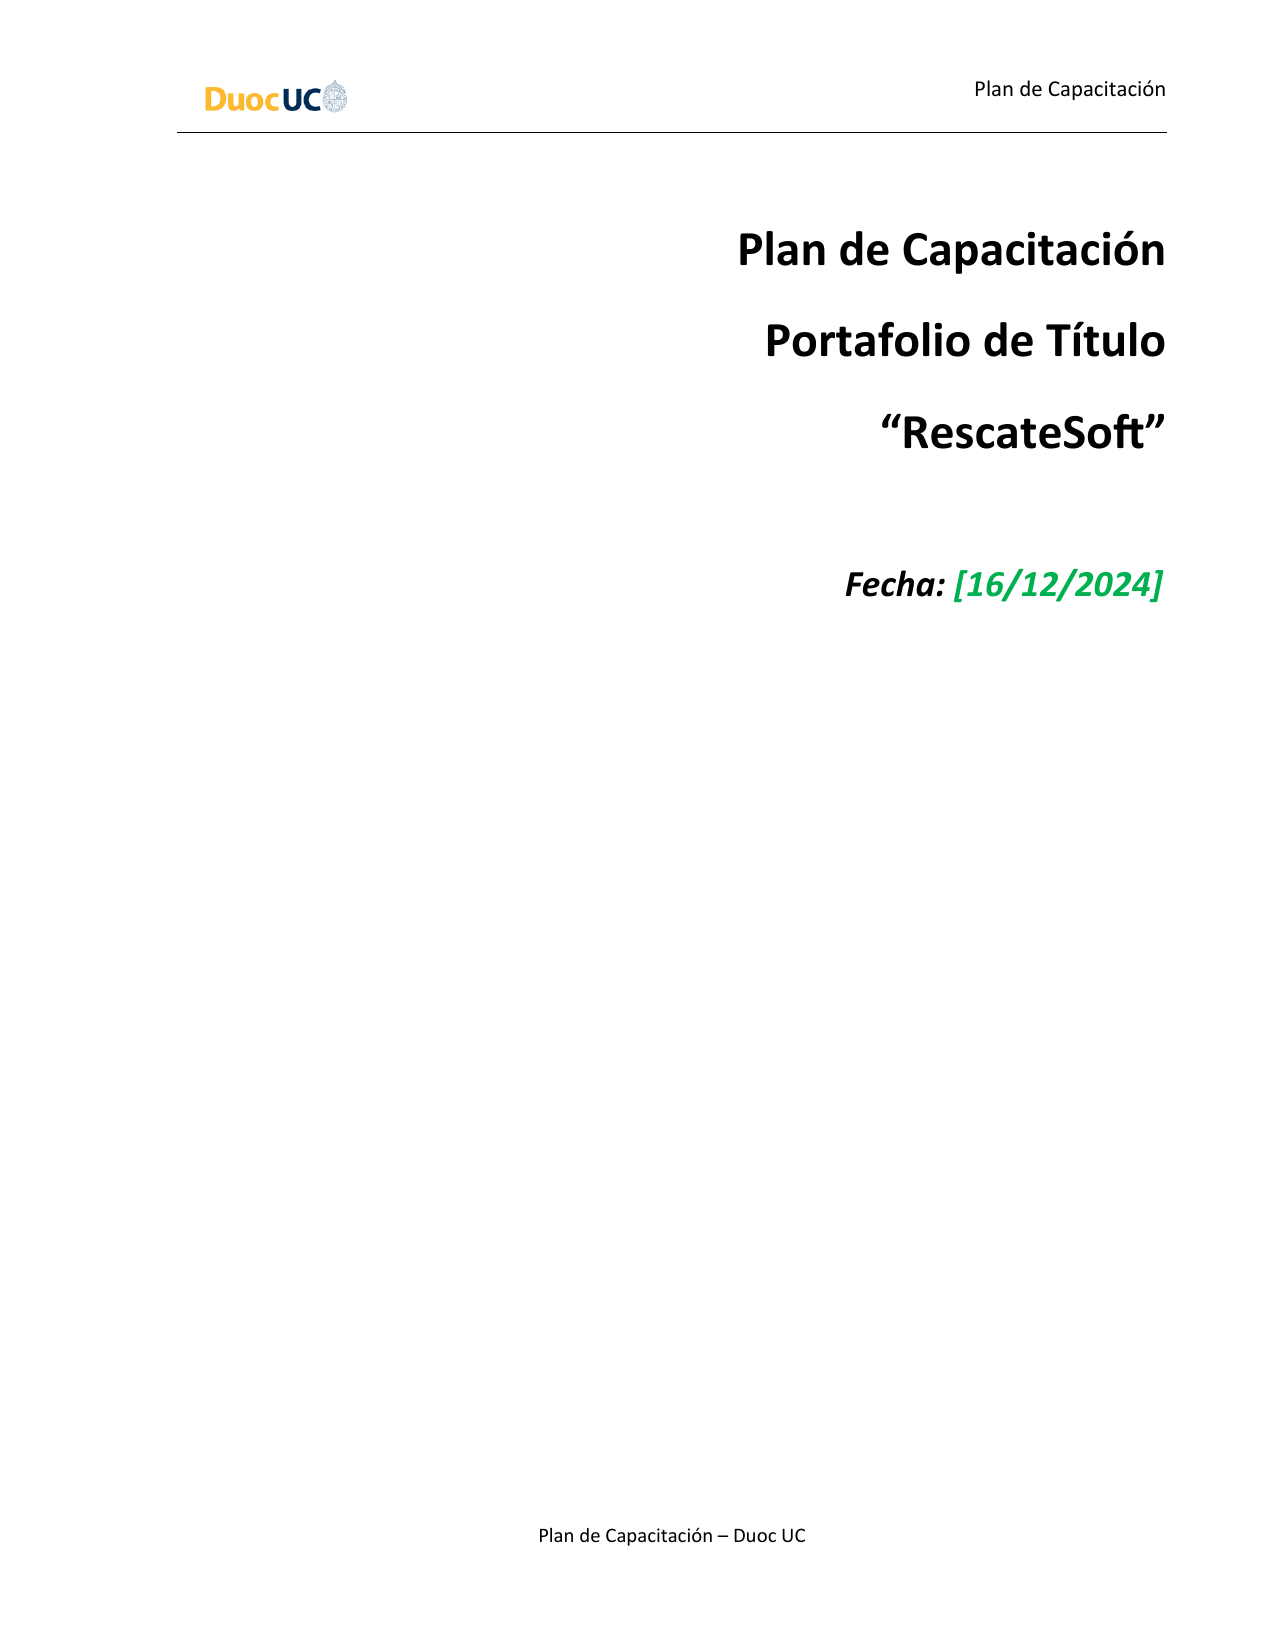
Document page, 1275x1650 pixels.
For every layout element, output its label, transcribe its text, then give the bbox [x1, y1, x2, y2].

text Fecha: [16/12/2024] [177, 560, 1167, 606]
text Plan de Capacitación [325, 216, 1167, 277]
text “RescateSoft” [177, 399, 1167, 461]
picture [198, 76, 352, 115]
text Portafolio de Título [177, 308, 1167, 369]
